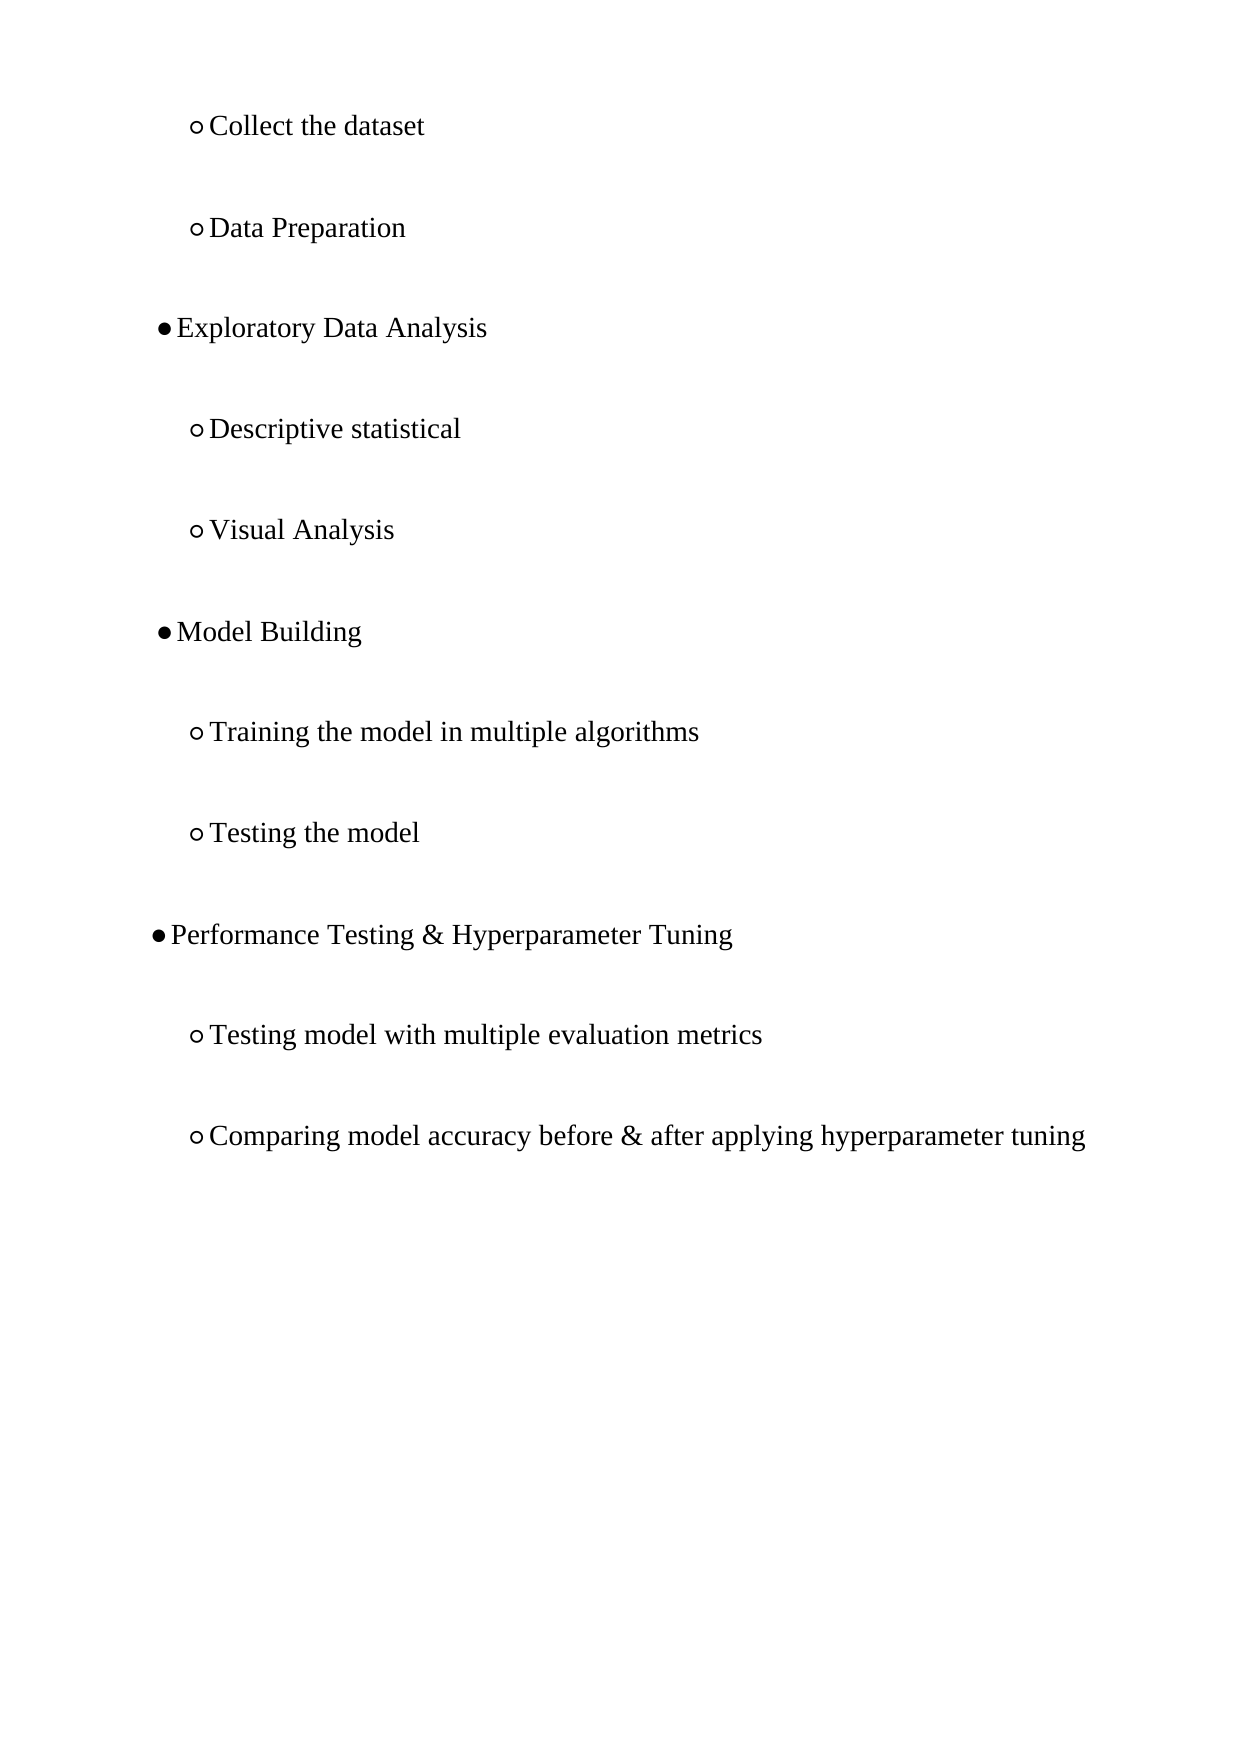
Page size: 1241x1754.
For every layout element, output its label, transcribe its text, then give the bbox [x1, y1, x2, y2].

list Visual Analysis [189, 512, 1223, 546]
list Testing model with multiple evaluation metrics [189, 1017, 1223, 1051]
list Performance Testing & Hyperparameter Tuning [150, 917, 1223, 950]
list Collect the dataset [189, 108, 1223, 142]
list Data Preparation [190, 210, 1223, 243]
list Exploratory Data Analysis [156, 311, 1223, 344]
list Comparing model accuracy before & after applying hyperparameter tuning [189, 1118, 1223, 1152]
list Testing the model [189, 815, 1223, 849]
list Training the model in multiple algorithms [189, 714, 1223, 748]
list Descriptive statistical [190, 411, 1223, 445]
list Model Building [156, 614, 1223, 647]
